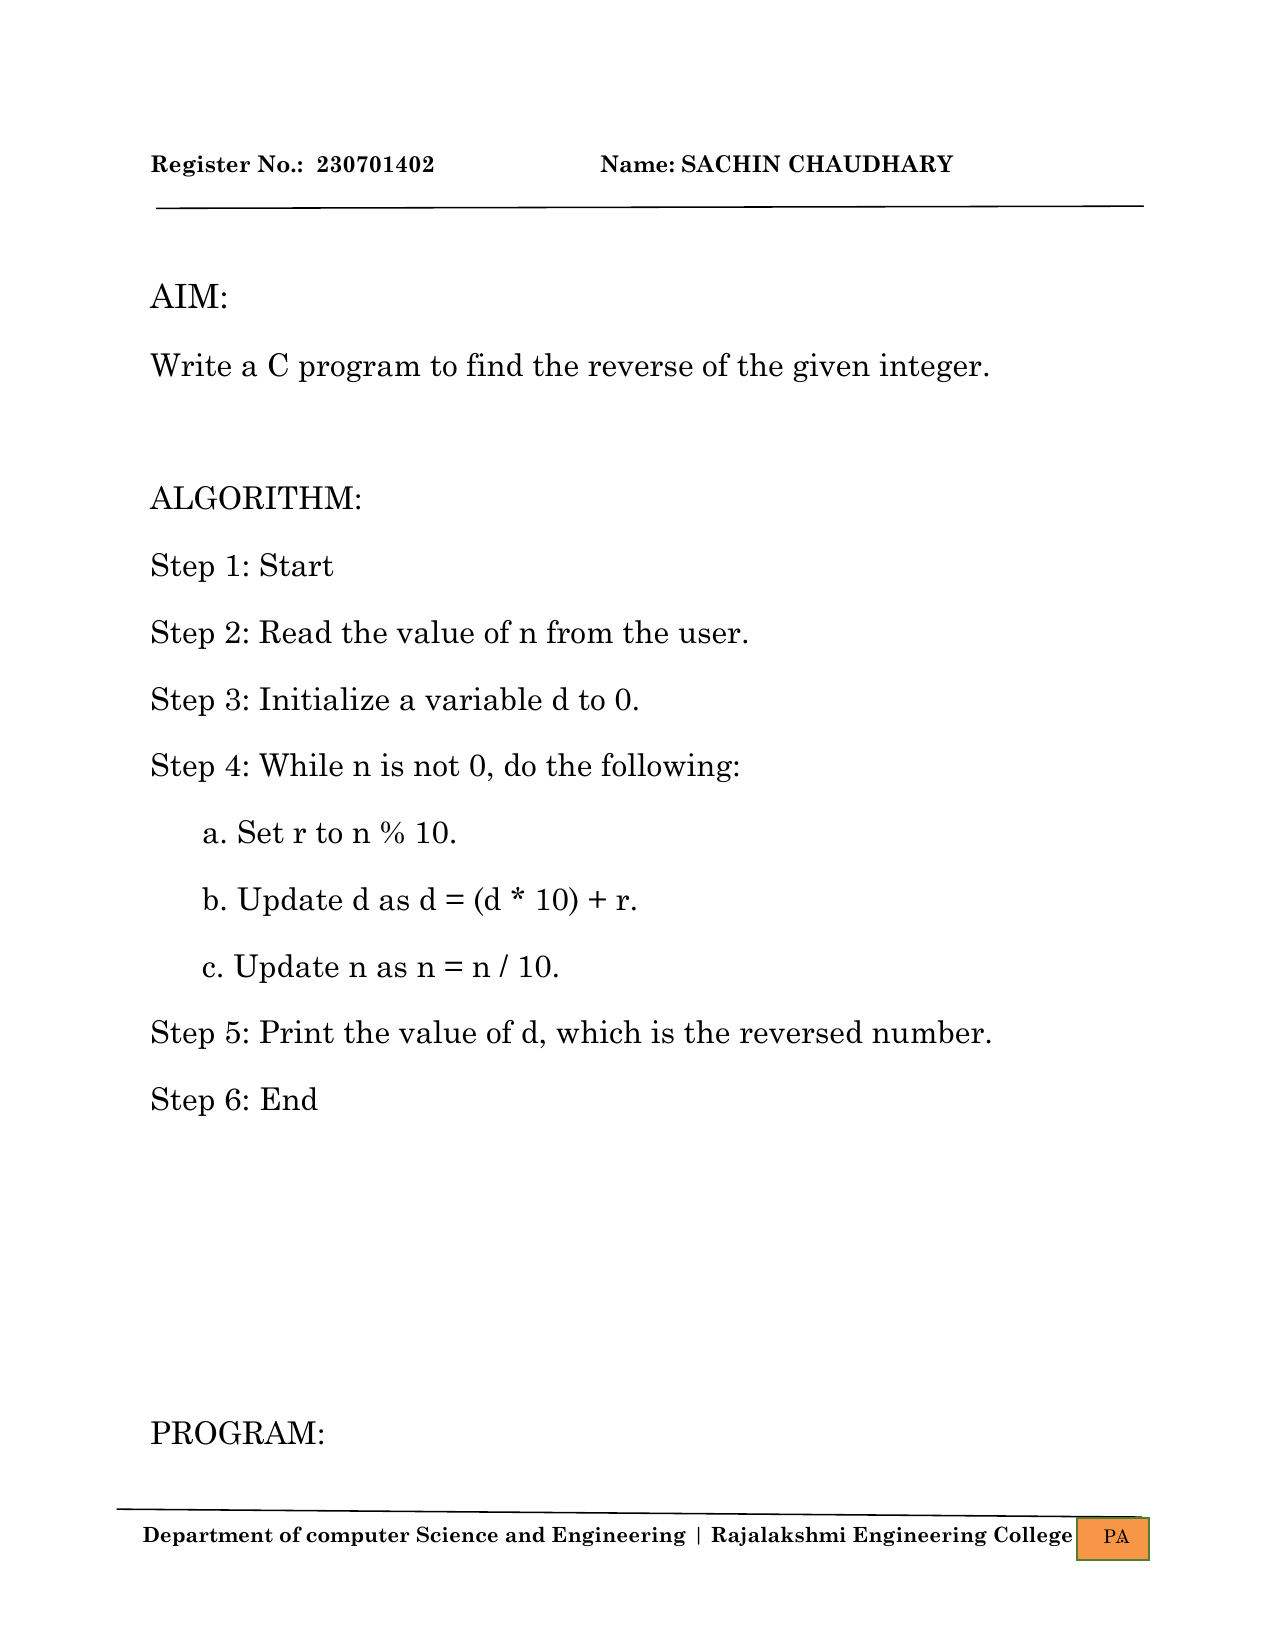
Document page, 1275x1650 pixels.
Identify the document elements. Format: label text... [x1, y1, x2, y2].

text ALGORITHM: [150, 479, 1125, 516]
text Step 4: While n is not 0, do the following: [150, 746, 1125, 783]
text Step 1: Start [150, 546, 1125, 583]
text b. Update d as d = (d * 10) + r. [150, 879, 1125, 917]
text a. Set r to n % 10. [150, 813, 1125, 850]
text Step 2: Read the value of n from the user. [150, 612, 1125, 650]
text Write a C program to find the reverse of the given integer. [150, 345, 1125, 383]
text PROGRAM: [150, 1414, 1125, 1451]
text Step 5: Print the value of d, which is the reversed number. [150, 1013, 1125, 1051]
text c. Update n as n = n / 10. [150, 946, 1125, 984]
text Step 6: End [150, 1080, 1125, 1117]
text Step 3: Initialize a variable d to 0. [150, 679, 1125, 717]
text AIM: [150, 276, 1125, 316]
text Register No.: 230701402 Name: SACHIN CHAUDHARY [150, 150, 1125, 178]
